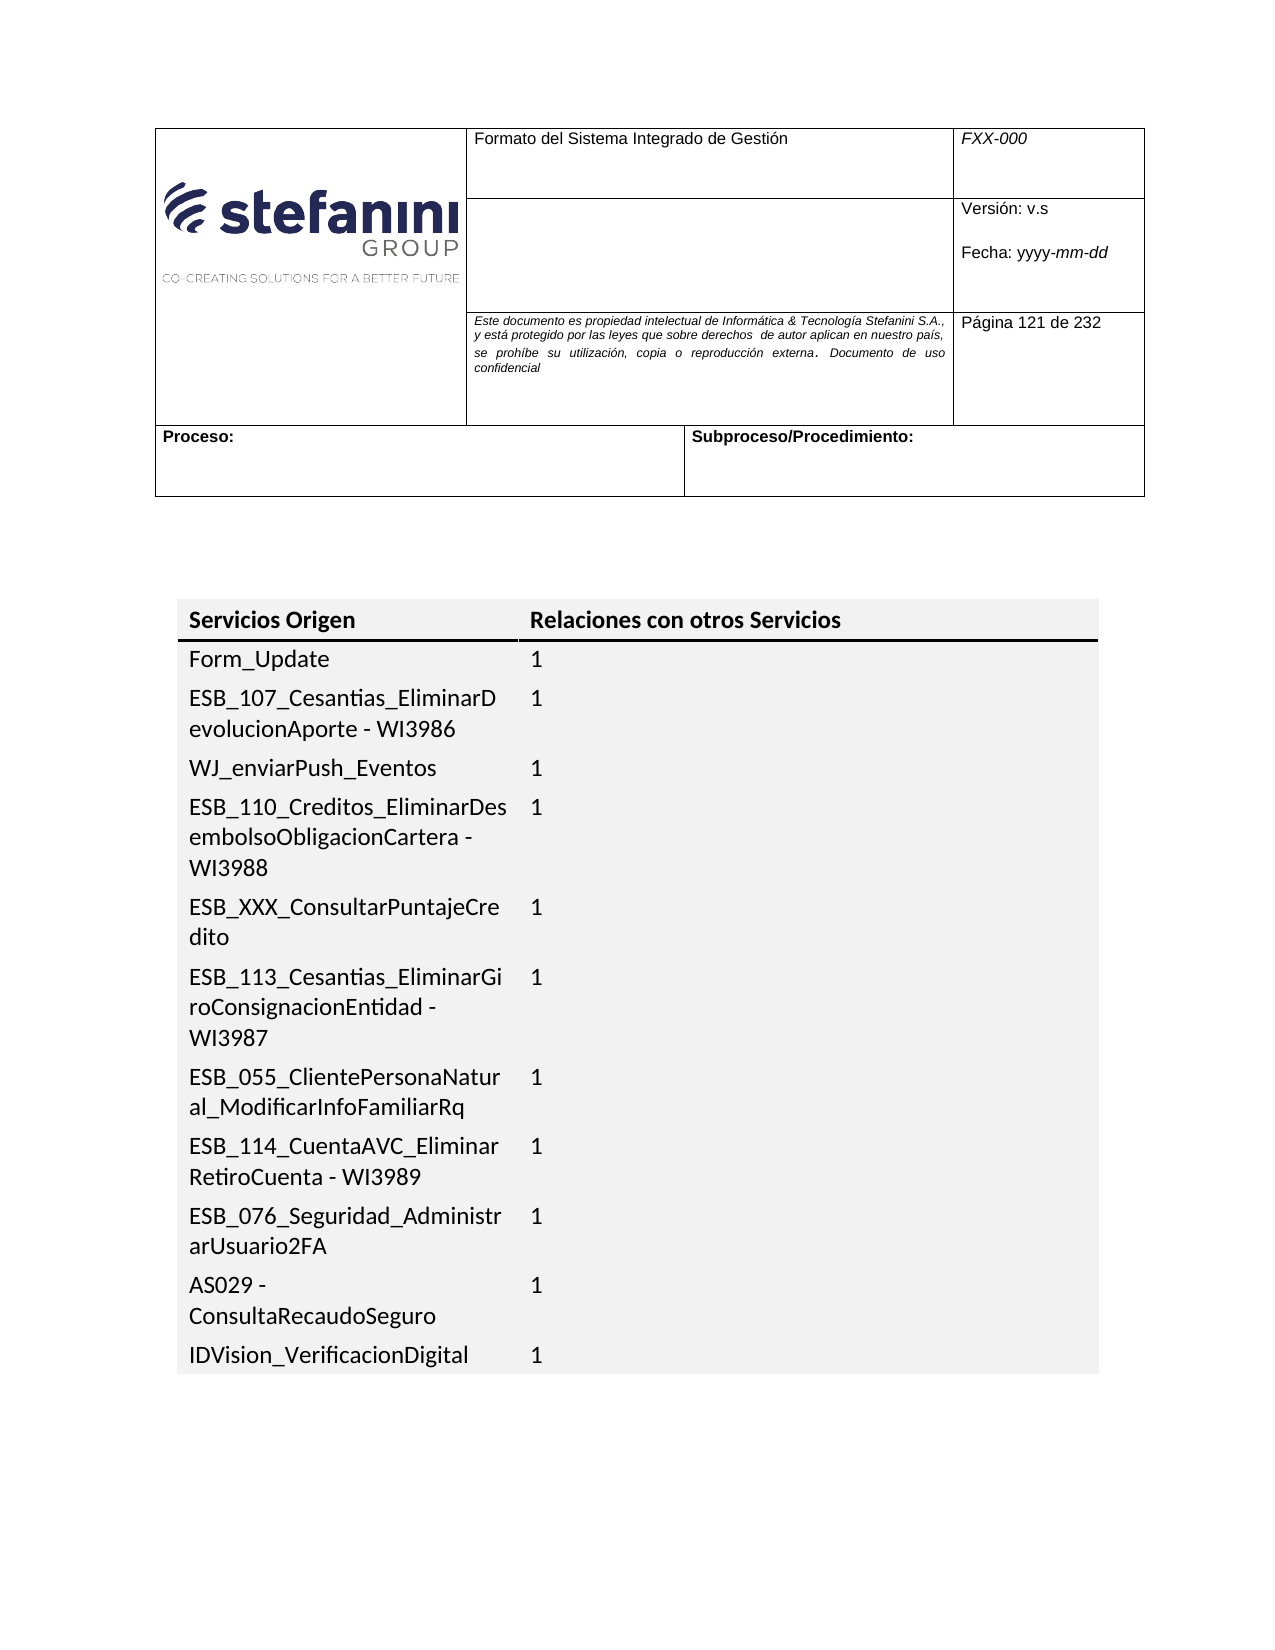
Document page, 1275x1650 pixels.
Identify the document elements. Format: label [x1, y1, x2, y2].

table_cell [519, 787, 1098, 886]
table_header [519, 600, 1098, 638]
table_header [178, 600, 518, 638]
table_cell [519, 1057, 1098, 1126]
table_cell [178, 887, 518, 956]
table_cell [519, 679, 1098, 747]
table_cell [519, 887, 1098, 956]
picture [162, 182, 460, 286]
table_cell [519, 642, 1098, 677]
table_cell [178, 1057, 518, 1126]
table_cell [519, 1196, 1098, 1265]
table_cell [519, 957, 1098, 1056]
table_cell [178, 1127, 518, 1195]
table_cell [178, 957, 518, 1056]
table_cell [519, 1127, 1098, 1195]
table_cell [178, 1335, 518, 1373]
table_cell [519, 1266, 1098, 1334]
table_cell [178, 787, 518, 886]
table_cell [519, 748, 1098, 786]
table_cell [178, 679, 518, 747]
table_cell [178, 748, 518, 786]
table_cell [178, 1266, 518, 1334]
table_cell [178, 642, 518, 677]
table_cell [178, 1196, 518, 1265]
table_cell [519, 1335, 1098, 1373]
